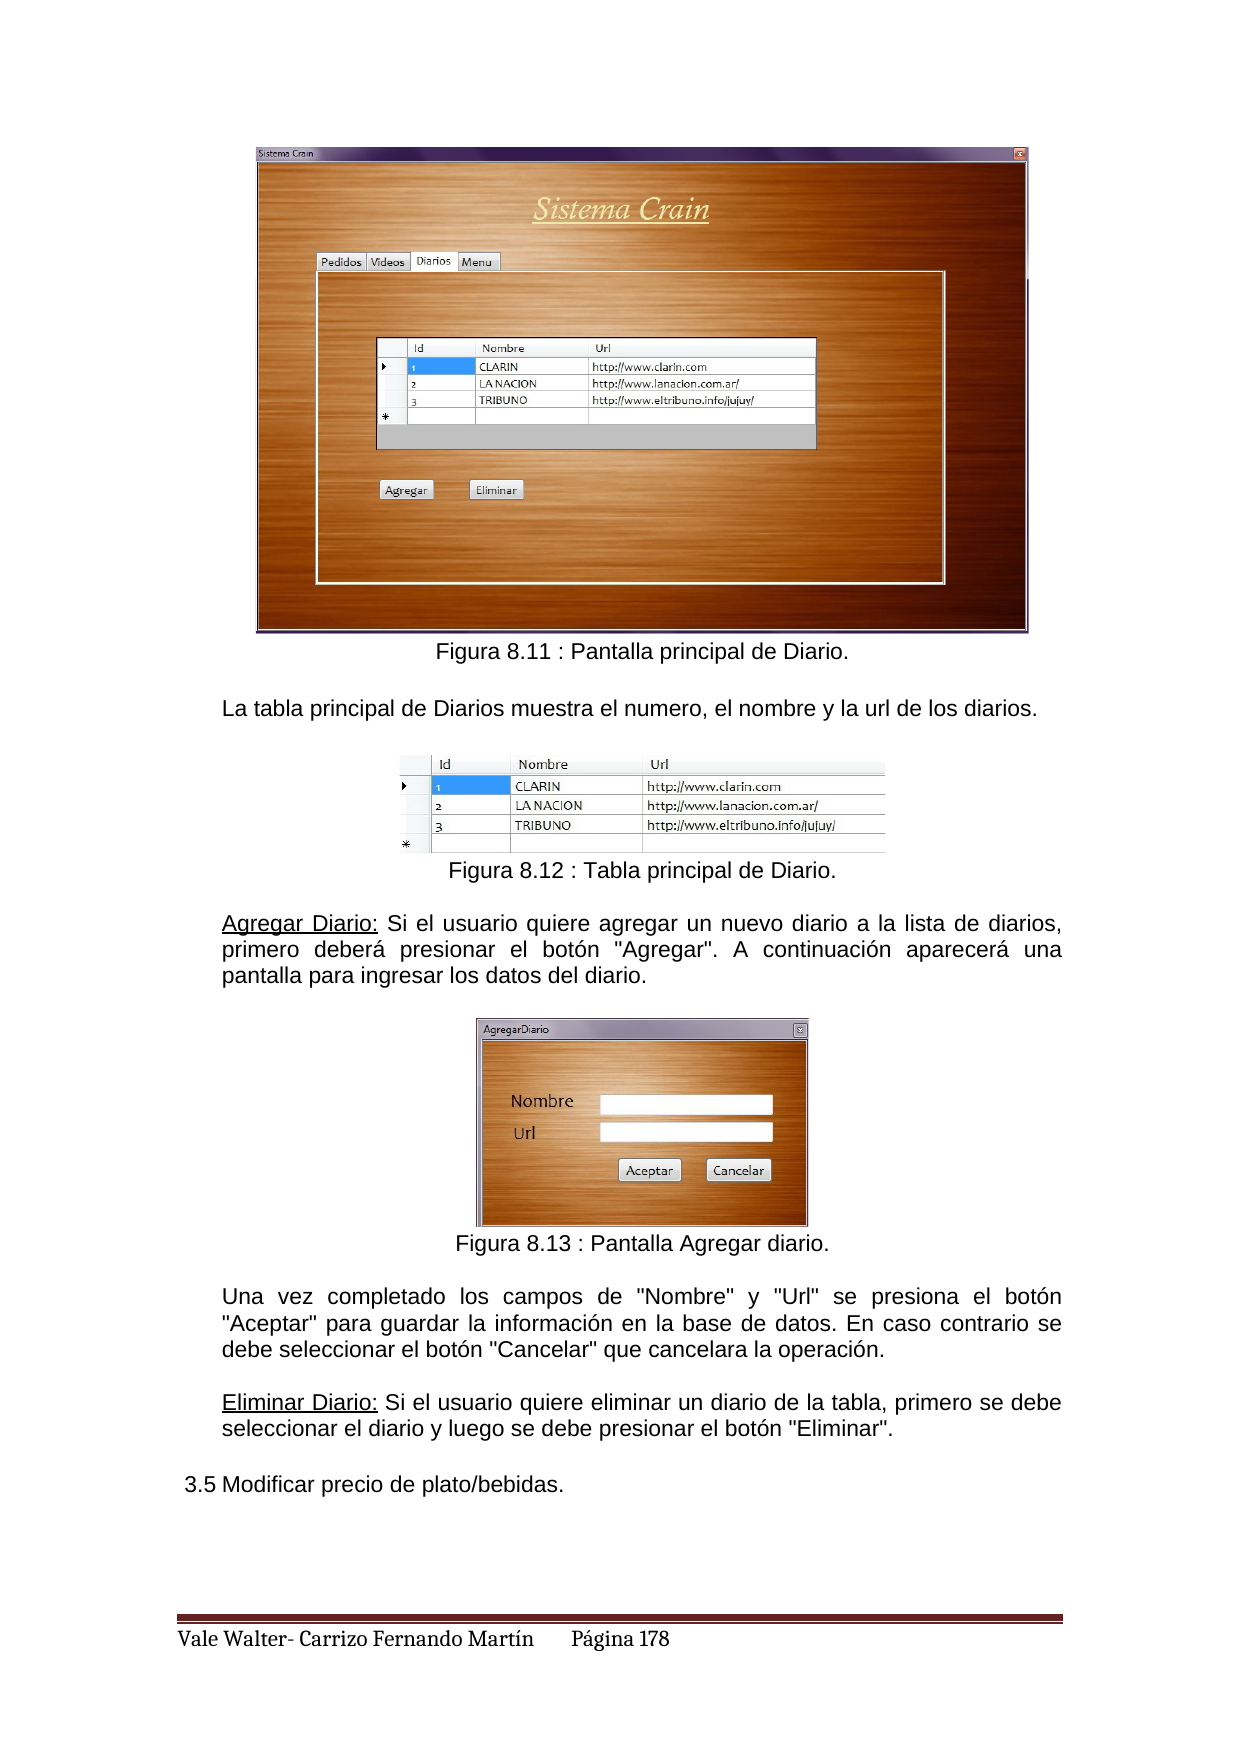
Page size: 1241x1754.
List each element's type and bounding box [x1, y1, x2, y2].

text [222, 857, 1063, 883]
picture [399, 755, 886, 853]
picture [476, 1018, 809, 1227]
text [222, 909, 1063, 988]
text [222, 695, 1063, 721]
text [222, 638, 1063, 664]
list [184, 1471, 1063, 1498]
picture [255, 147, 1029, 634]
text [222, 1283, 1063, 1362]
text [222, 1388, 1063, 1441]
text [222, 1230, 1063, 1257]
